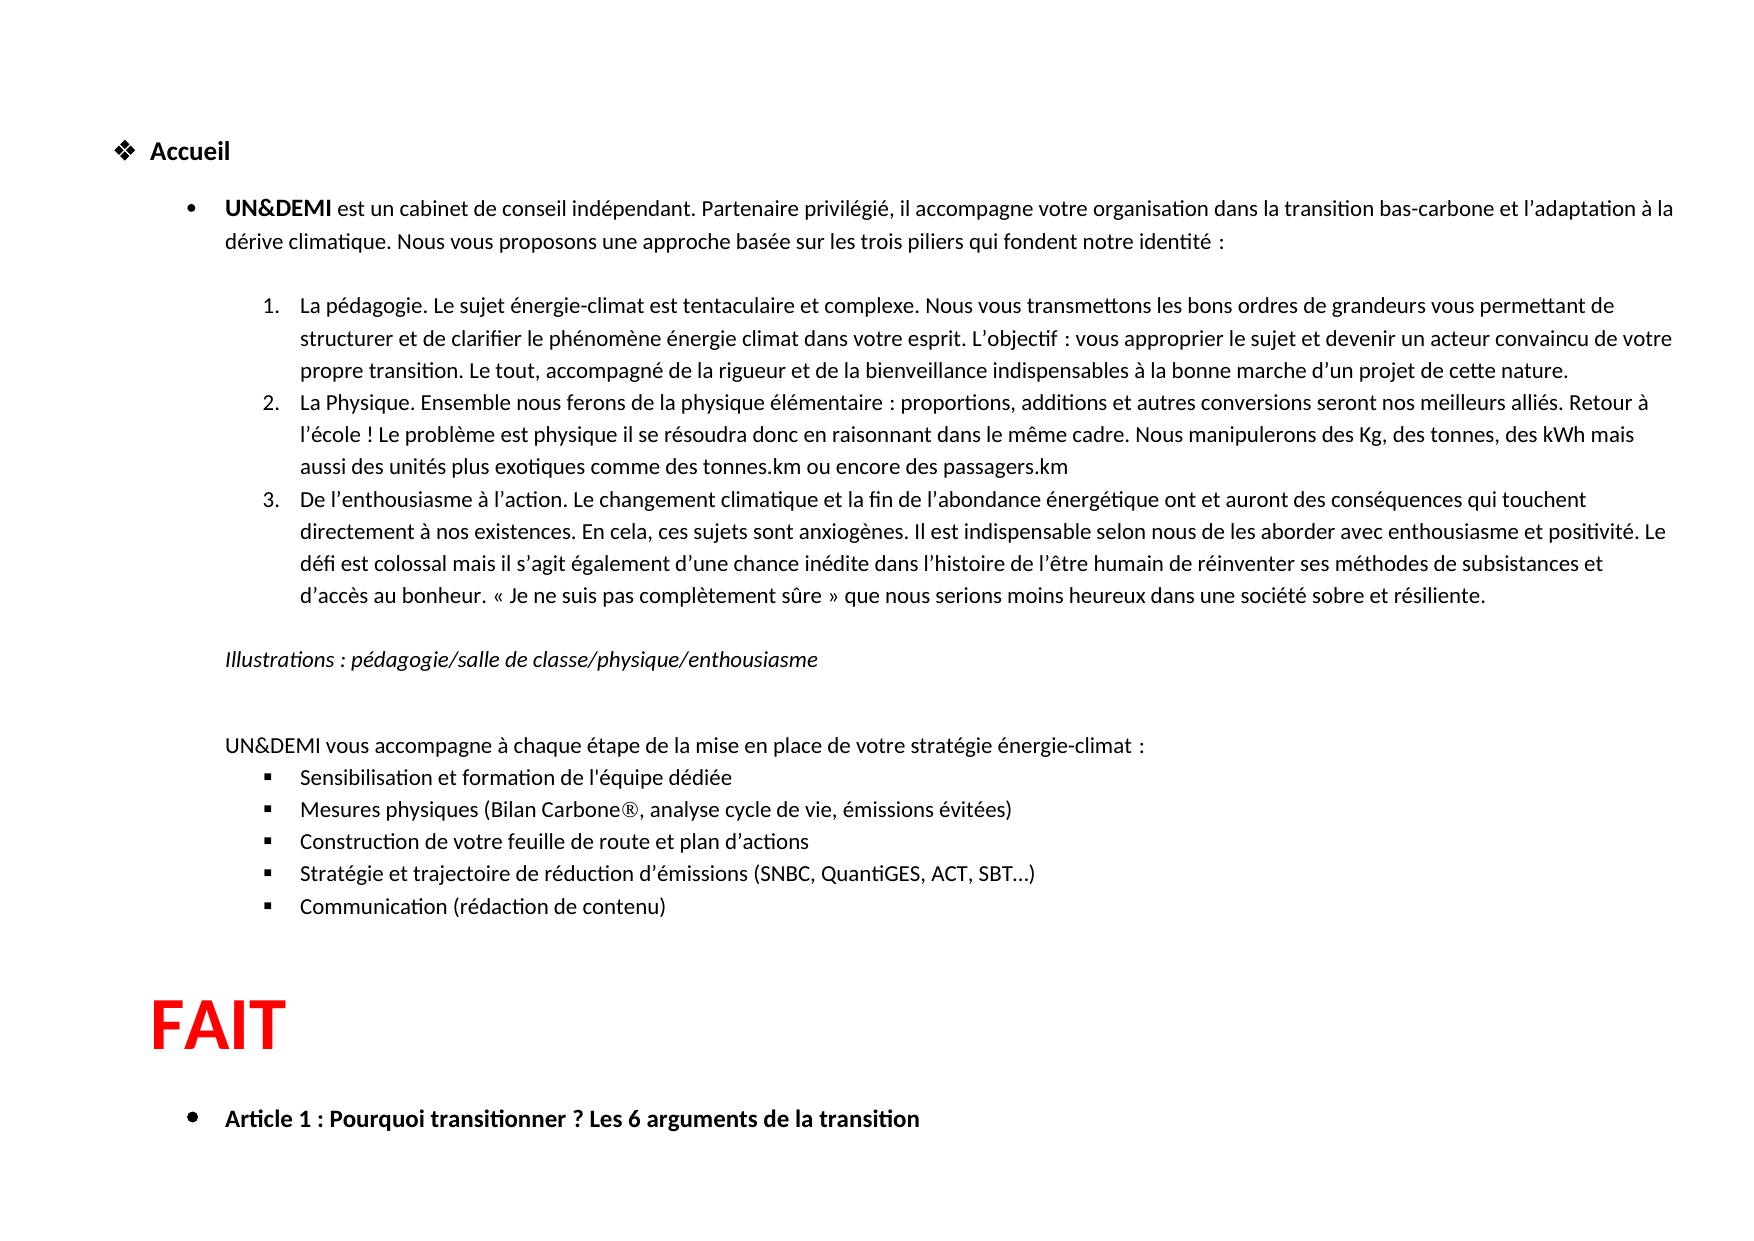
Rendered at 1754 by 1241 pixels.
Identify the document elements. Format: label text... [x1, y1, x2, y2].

list Mesures physiques (Bilan Carbone, analyse cycle de vie, émissions évitées) [262, 795, 1679, 823]
list Stratégie et trajectoire de réduction d’émissions (SNBC, QuantiGES, ACT, SBT…) [262, 859, 1679, 888]
list Article 1 : Pourquoi transitionner ? Les 6 arguments de la transition [187, 1103, 1679, 1134]
list Sensibilisation et formation de l'équipe dédiée [262, 763, 1679, 791]
text FAIT [150, 977, 1679, 1068]
list De l’enthousiasme à l’action. Le changement climatique et la fin de l’abondance énergétique ont et auront des conséquences qui touchent directement à nos existences. En cela, ces sujets sont anxiogènes. Il est indispensable selon nous de les aborder avec enthousiasme et positivité. Le défi est colossal mais il s’agit également d’une chance inédite dans l’histoire de l’être humain de réinventer ses méthodes de subsistances et d’accès au bonheur. « Je ne suis pas complètement sûre » que nous serions moins heureux dans une société sobre et résiliente. [262, 485, 1679, 609]
list Illustrations : pédagogie/salle de classe/physique/enthousiasme [225, 646, 1679, 674]
list Communication (rédaction de contenu) [262, 892, 1679, 920]
list Accueil [112, 134, 1679, 167]
list Construction de votre feuille de route et plan d’actions [262, 827, 1679, 855]
text UN&DEMI vous accompagne à chaque étape de la mise en place de votre stratégie énergie-climat : [150, 731, 1679, 759]
list La pédagogie. Le sujet énergie-climat est tentaculaire et complexe. Nous vous transmettons les bons ordres de grandeurs vous permettant de structurer et de clarifier le phénomène énergie climat dans votre esprit. L’objectif : vous approprier le sujet et devenir un acteur convaincu de votre propre transition. Le tout, accompagné de la rigueur et de la bienveillance indispensables à la bonne marche d’un projet de cette nature. [262, 292, 1679, 384]
list UN&DEMI est un cabinet de conseil indépendant. Partenaire privilégié, il accompagne votre organisation dans la transition bas-carbone et l’adaptation à la dérive climatique. Nous vous proposons une approche basée sur les trois piliers qui fondent notre identité : [187, 192, 1679, 255]
list La Physique. Ensemble nous ferons de la physique élémentaire : proportions, additions et autres conversions seront nos meilleurs alliés. Retour à l’école ! Le problème est physique il se résoudra donc en raisonnant dans le même cadre. Nous manipulerons des Kg, des tonnes, des kWh mais aussi des unités plus exotiques comme des tonnes.km ou encore des passagers.km [262, 388, 1679, 481]
